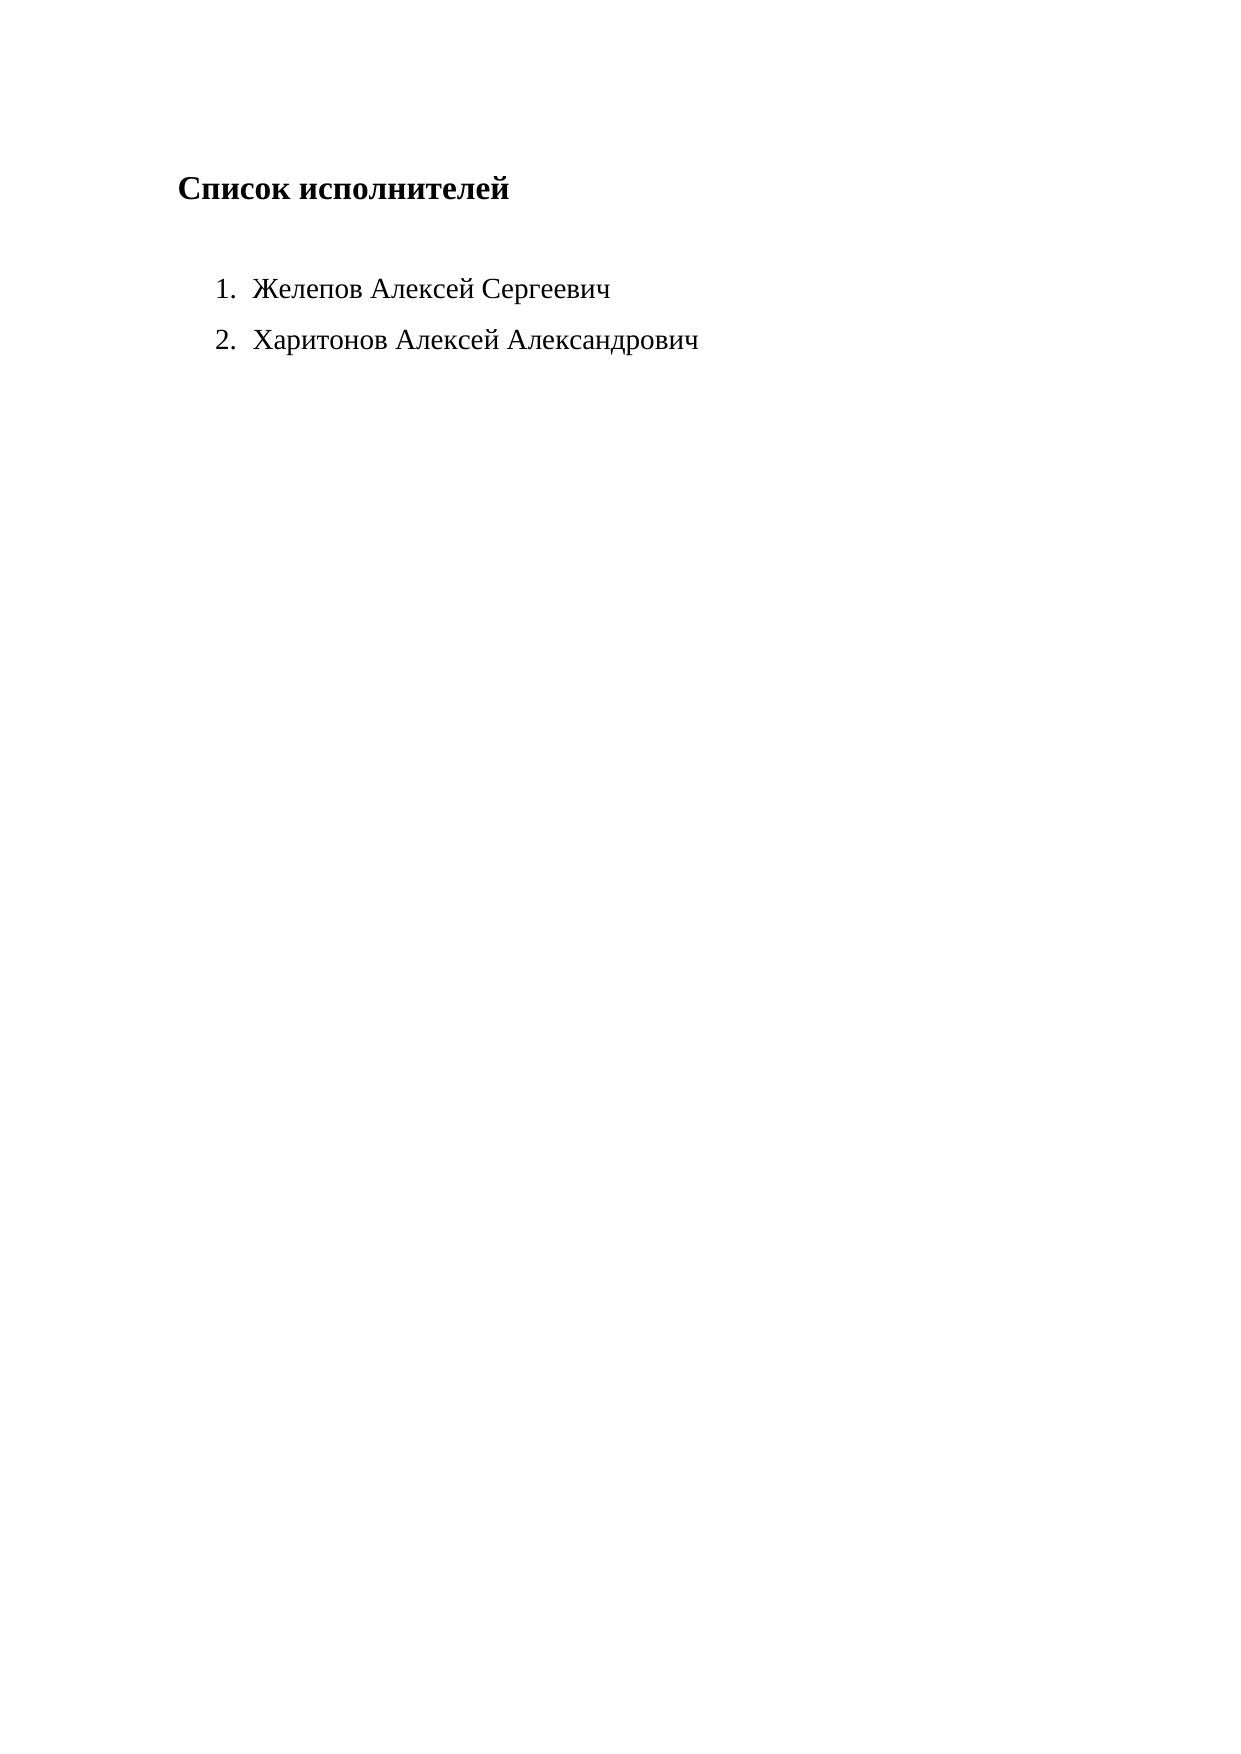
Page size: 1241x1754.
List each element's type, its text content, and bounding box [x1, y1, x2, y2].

list Харитонов Алексей Александрович [215, 322, 1152, 355]
subtitle Список исполнителей [177, 168, 1152, 206]
list Желепов Алексей Сергеевич [215, 272, 1152, 305]
